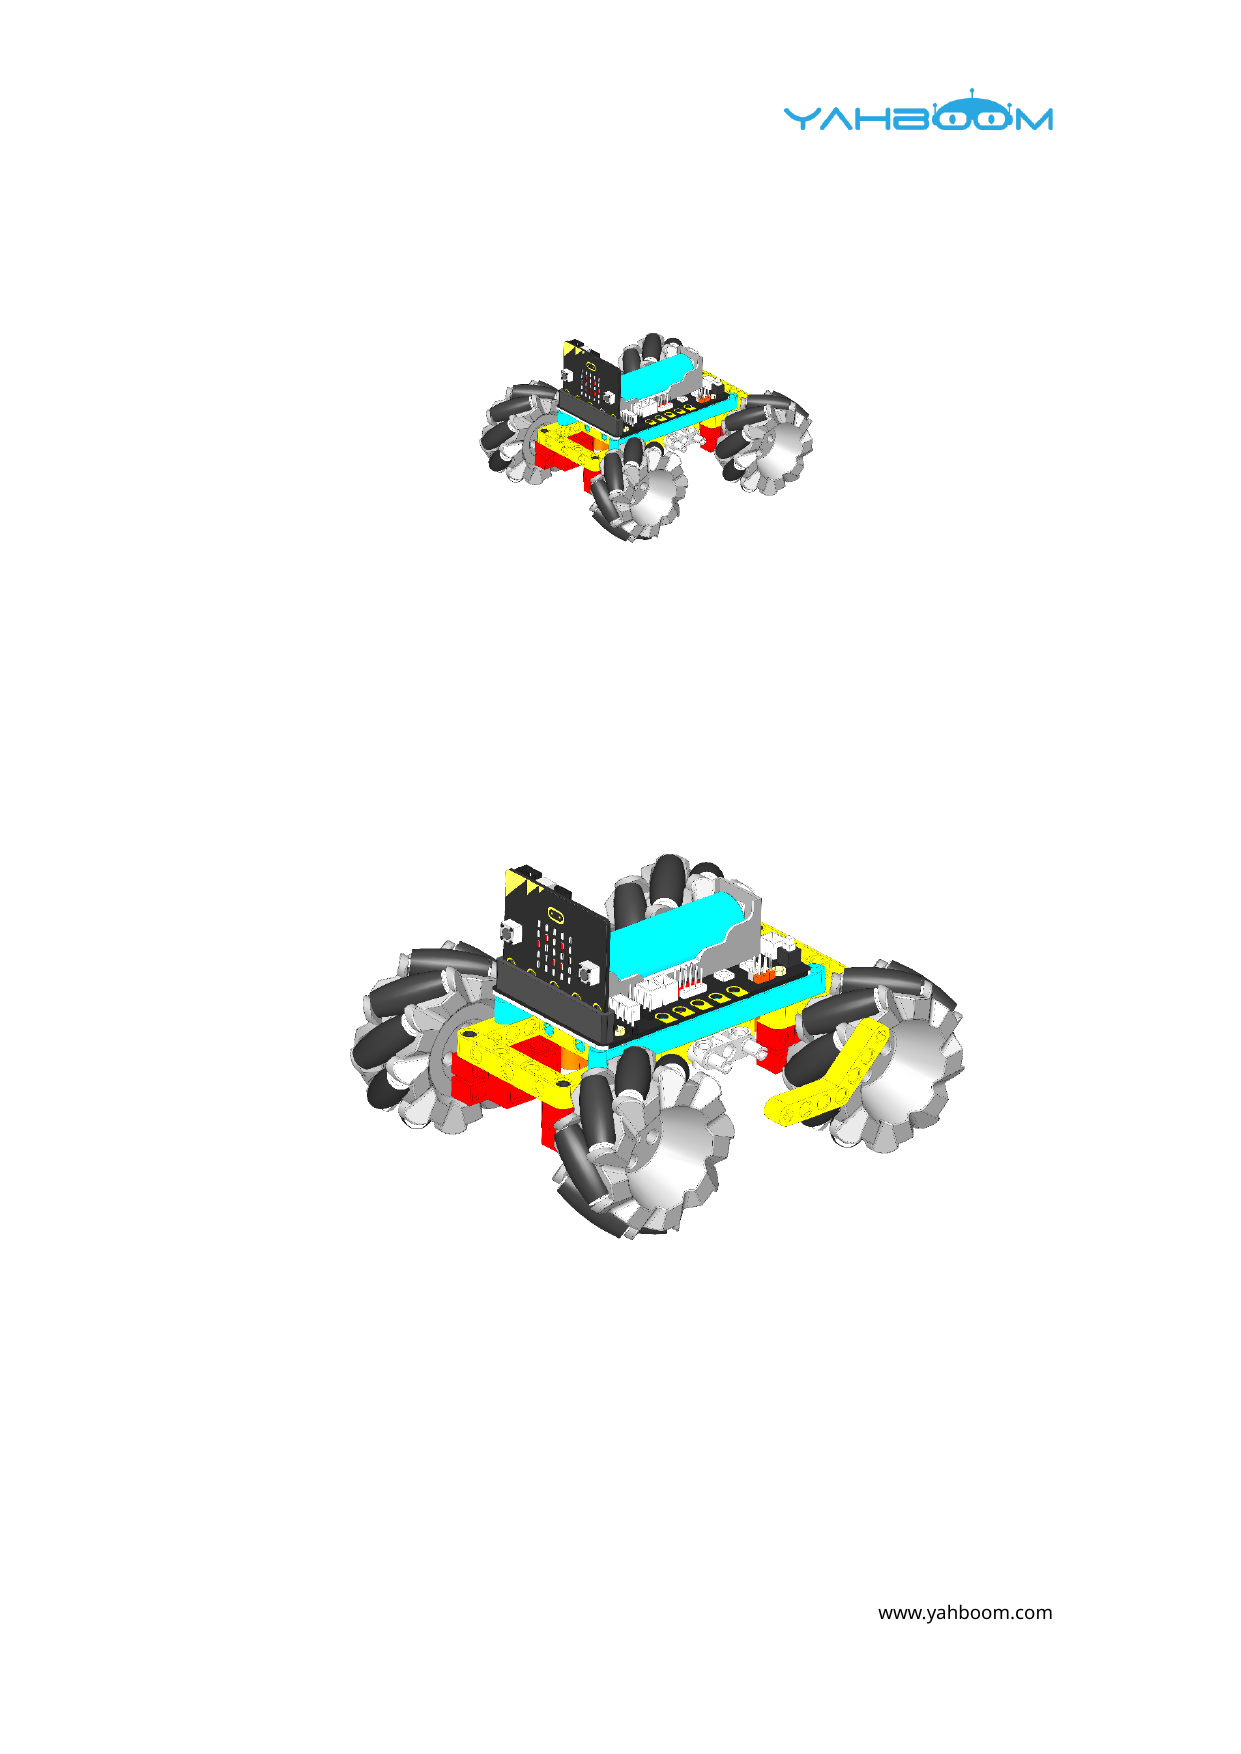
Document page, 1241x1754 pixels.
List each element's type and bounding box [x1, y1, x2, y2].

picture [187, 744, 1053, 1305]
picture [187, 159, 1053, 720]
picture [784, 88, 1053, 130]
